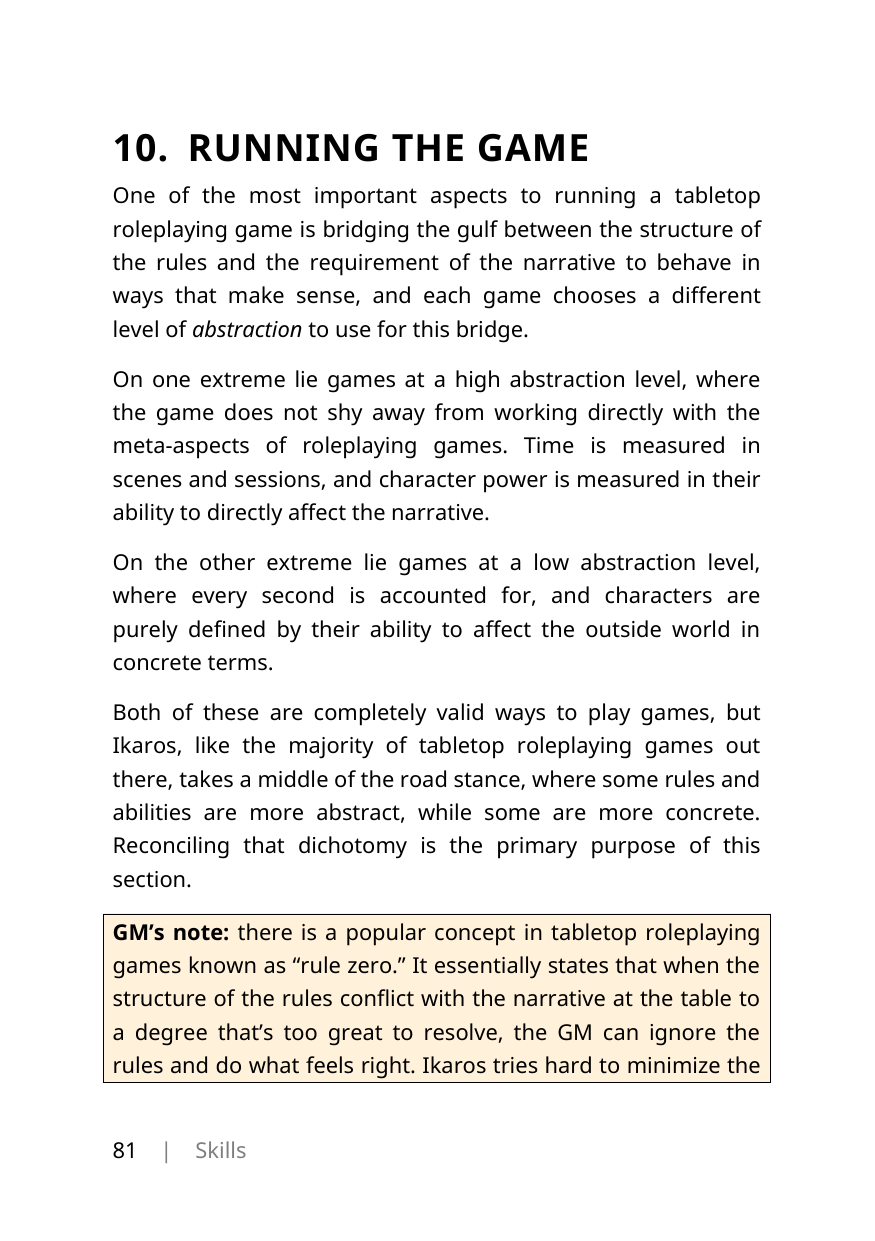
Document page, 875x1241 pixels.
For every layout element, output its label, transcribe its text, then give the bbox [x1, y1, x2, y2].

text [104, 915, 770, 1082]
text On one extreme lie games at a high abstraction level, where the game does not shy away from working directly with the meta-aspects of roleplaying games. Time is measured in scenes and sessions, and character power is measured in their ability to directly affect the narrative. [112, 363, 762, 527]
text On the other extreme lie games at a low abstraction level, where every second is accounted for, and characters are purely defined by their ability to affect the outside world in concrete terms. [112, 547, 762, 677]
text One of the most important aspects to running a tabletop roleplaying game is bridging the gulf between the structure of the rules and the requirement of the narrative to behave in ways that make sense, and each game chooses a different level of abstraction to use for this bridge. [112, 180, 762, 343]
subtitle Running the game [112, 121, 762, 172]
text Both of these are completely valid ways to play games, but Ikaros, like the majority of tabletop roleplaying games out there, takes a middle of the road stance, where some rules and abilities are more abstract, while some are more concrete. Reconciling that dichotomy is the primary purpose of this section. [112, 697, 762, 893]
